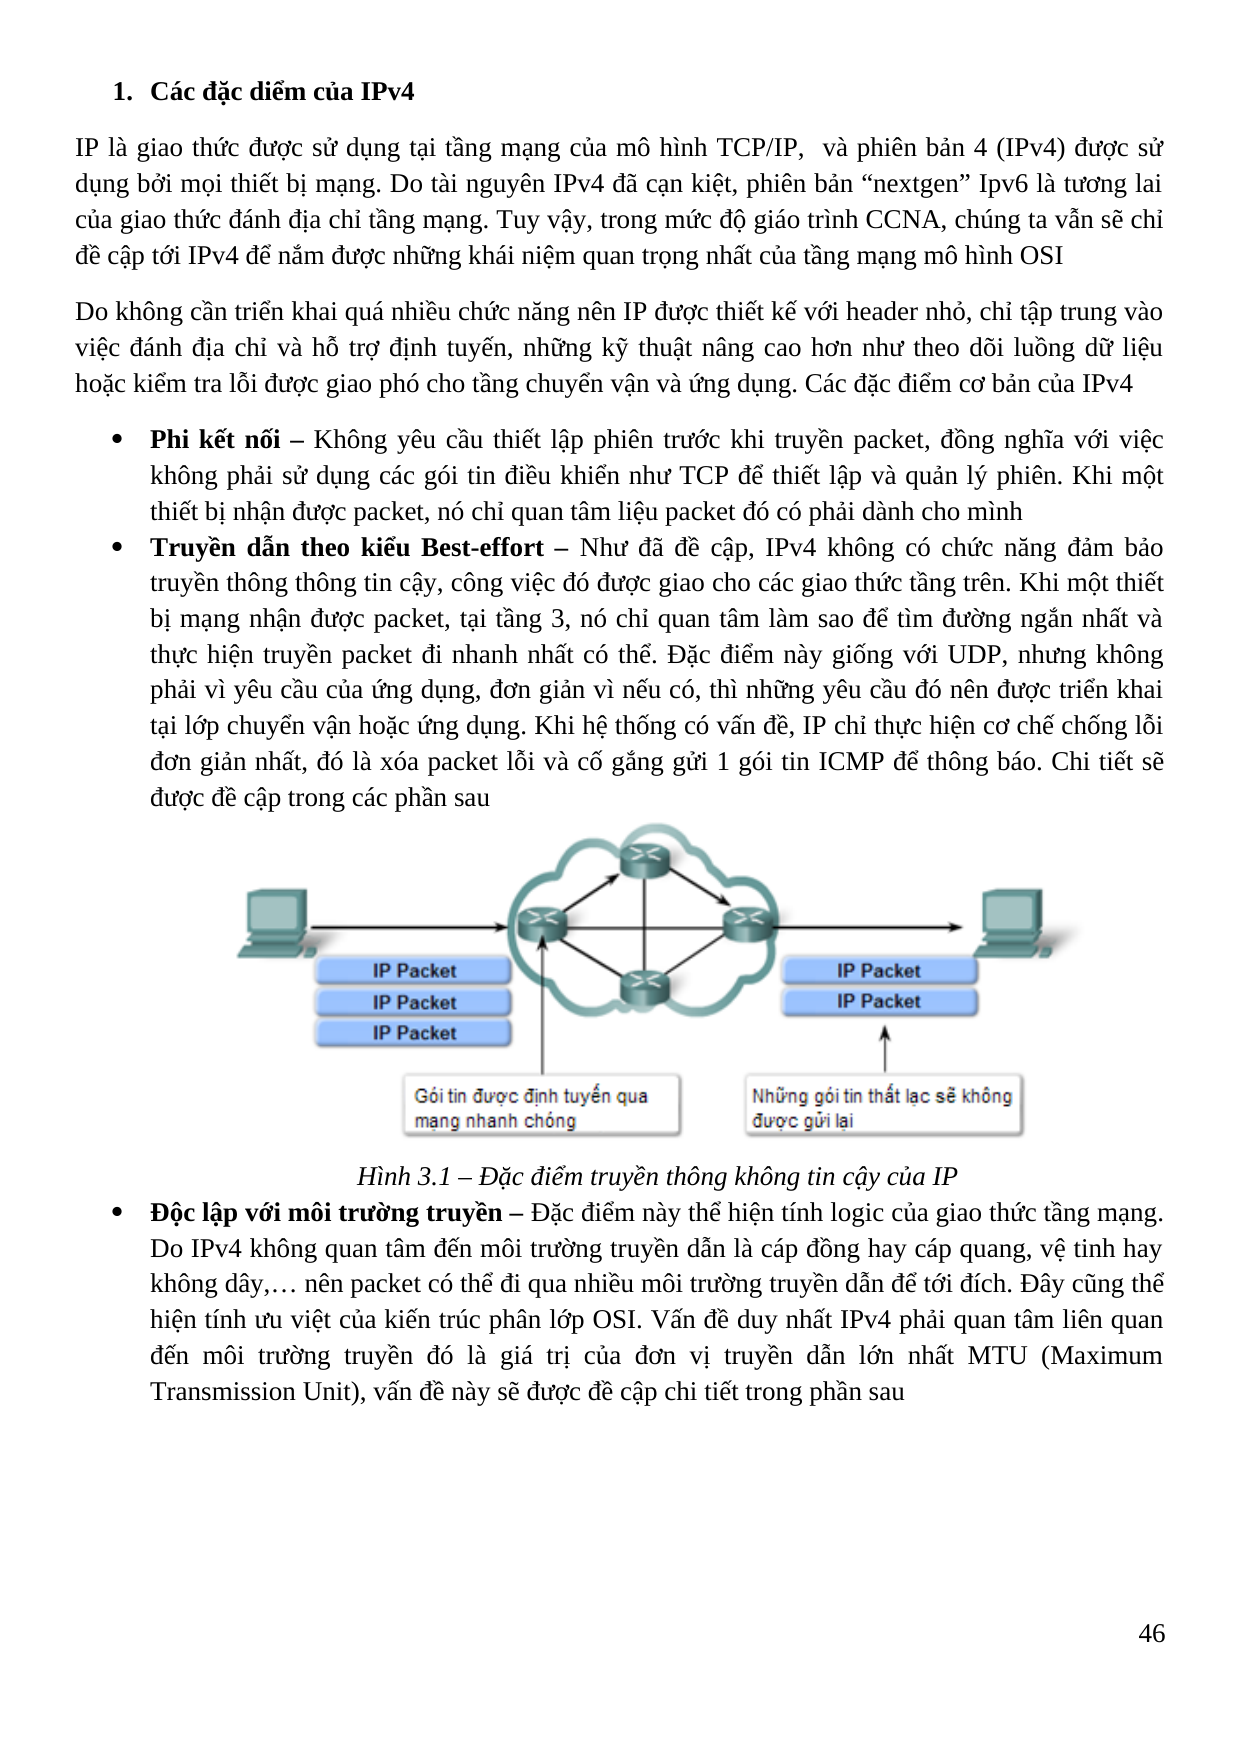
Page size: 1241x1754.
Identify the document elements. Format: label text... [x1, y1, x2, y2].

list Độc lập với môi trường truyền – Đặc điểm này thể hiện tính logic của giao thức tầng mạng. Do IPv4 không quan tâm đến môi trường truyền dẫn là cáp đồng hay cáp quang, vệ tinh hay không dây,… nên packet có thể đi qua nhiều môi trường truyền dẫn để tới đích. Đây cũng thể hiện tính ưu việt của kiến trúc phân lớp OSI. Vấn đề duy nhất IPv4 phải quan tâm liên quan đến môi trường truyền đó là giá trị của đơn vị truyền dẫn lớn nhất MTU (Maximum Transmission Unit), vấn đề này sẽ được đề cập chi tiết trong phần sau [112, 1196, 1165, 1406]
text Do không cần triển khai quá nhiều chức năng nên IP được thiết kế với header nhỏ, chỉ tập trung vào việc đánh địa chỉ và hỗ trợ định tuyến, những kỹ thuật nâng cao hơn như theo dõi luồng dữ liệu hoặc kiểm tra lỗi được giao phó cho tầng chuyển vận và ứng dụng. Các đặc điểm cơ bản của IPv4 [75, 295, 1165, 398]
list Các đặc diểm của IPv4 [112, 75, 1165, 106]
list Phi kết nối – Không yêu cầu thiết lập phiên trước khi truyền packet, đồng nghĩa với việc không phải sử dụng các gói tin điều khiển như TCP để thiết lập và quản lý phiên. Khi một thiết bị nhận được packet, nó chỉ quan tâm liệu packet đó có phải dành cho mình [112, 423, 1165, 526]
list Hình 3.1 – Đặc điểm truyền thông không tin cậy của IP [150, 1160, 1165, 1191]
picture [223, 816, 1092, 1156]
list Truyền dẫn theo kiểu Best-effort – Như đã đề cập, IPv4 không có chức năng đảm bảo truyền thông thông tin cậy, công việc đó được giao cho các giao thức tầng trên. Khi một thiết bị mạng nhận được packet, tại tầng 3, nó chỉ quan tâm làm sao để tìm đường ngắn nhất và thực hiện truyền packet đi nhanh nhất có thể. Đặc điểm này giống với UDP, nhưng không phải vì yêu cầu của ứng dụng, đơn giản vì nếu có, thì những yêu cầu đó nên được triển khai tại lớp chuyển vận hoặc ứng dụng. Khi hệ thống có vấn đề, IP chỉ thực hiện cơ chế chống lỗi đơn giản nhất, đó là xóa packet lỗi và cố gắng gửi 1 gói tin ICMP để thông báo. Chi tiết sẽ được đề cập trong các phần sau [112, 531, 1165, 812]
text IP là giao thức được sử dụng tại tầng mạng của mô hình TCP/IP, và phiên bản 4 (IPv4) được sử dụng bởi mọi thiết bị mạng. Do tài nguyên IPv4 đã cạn kiệt, phiên bản “nextgen” Ipv6 là tương lai của giao thức đánh địa chỉ tầng mạng. Tuy vậy, trong mức độ giáo trình CCNA, chúng ta vẫn sẽ chỉ đề cập tới IPv4 để nắm được những khái niệm quan trọng nhất của tầng mạng mô hình OSI [75, 132, 1165, 270]
